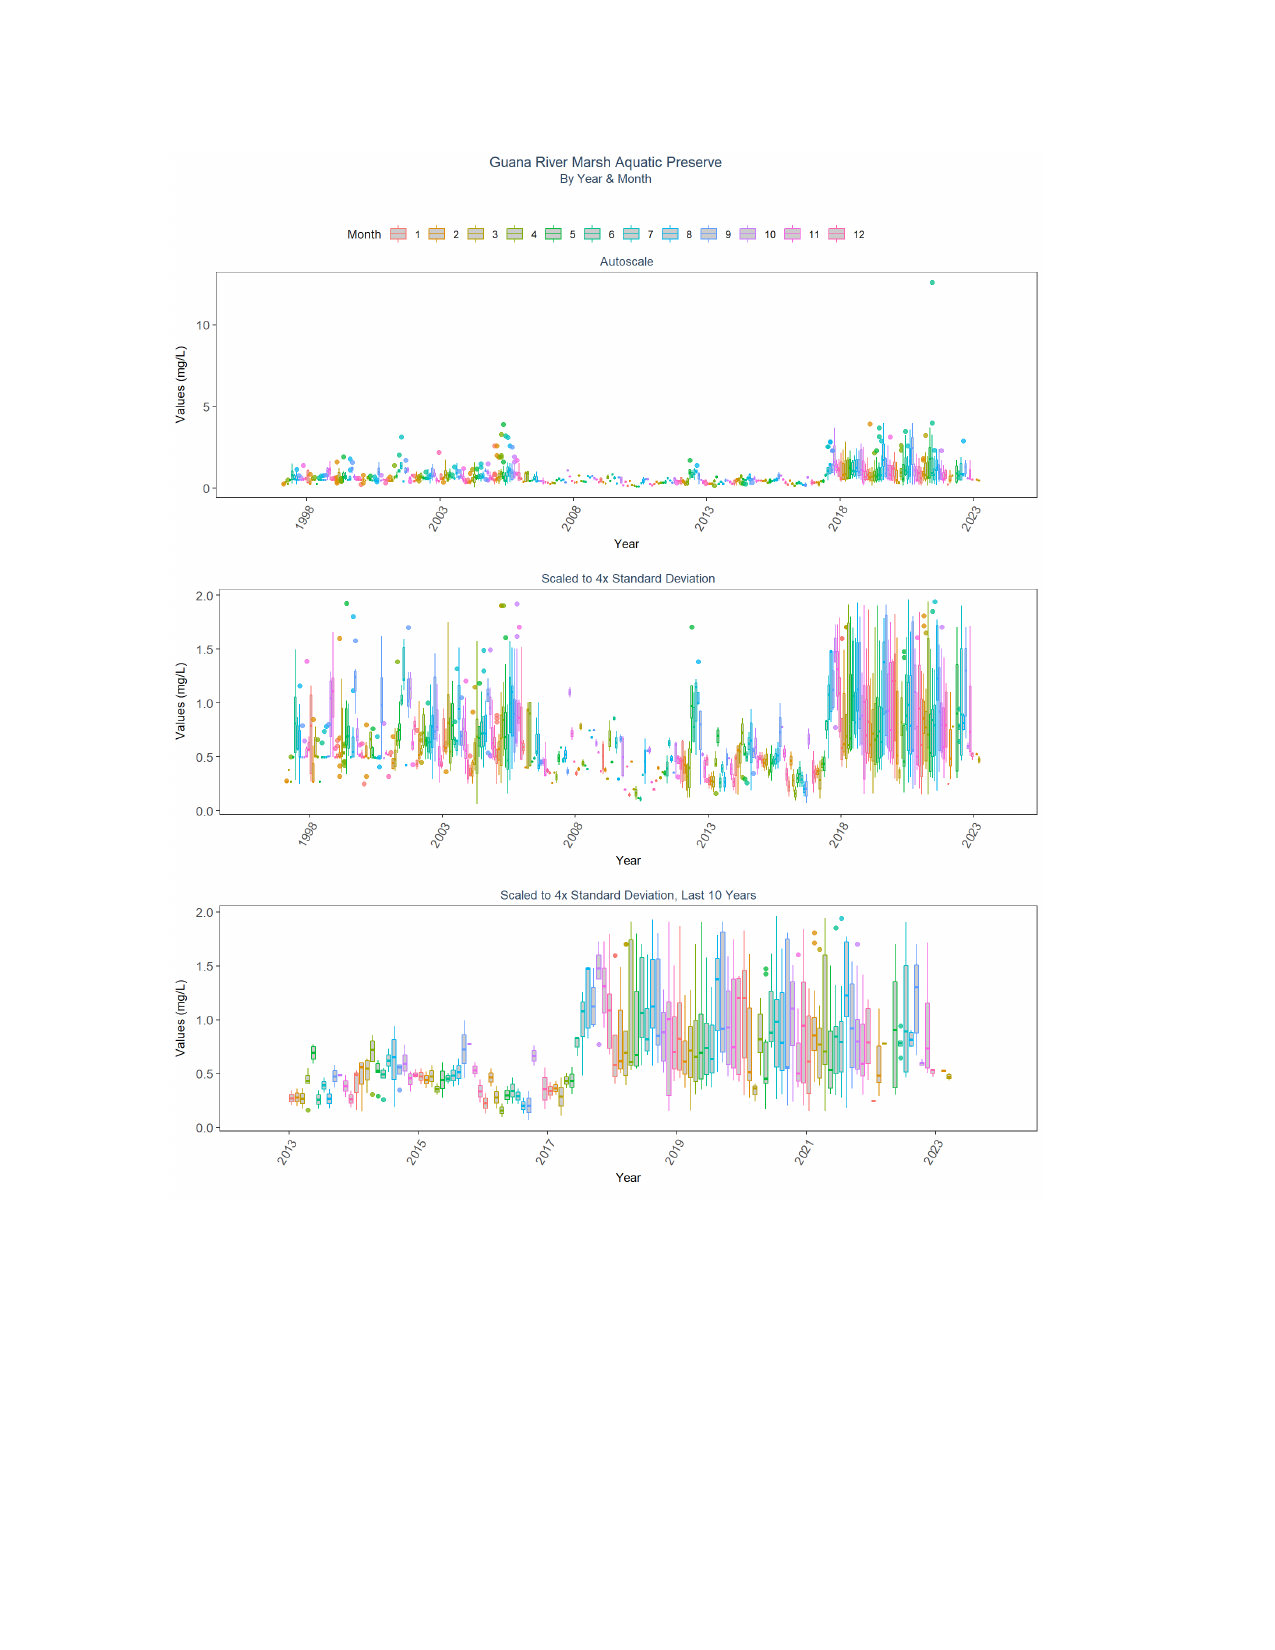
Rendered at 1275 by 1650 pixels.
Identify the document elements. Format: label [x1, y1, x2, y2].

picture [168, 150, 1044, 1200]
